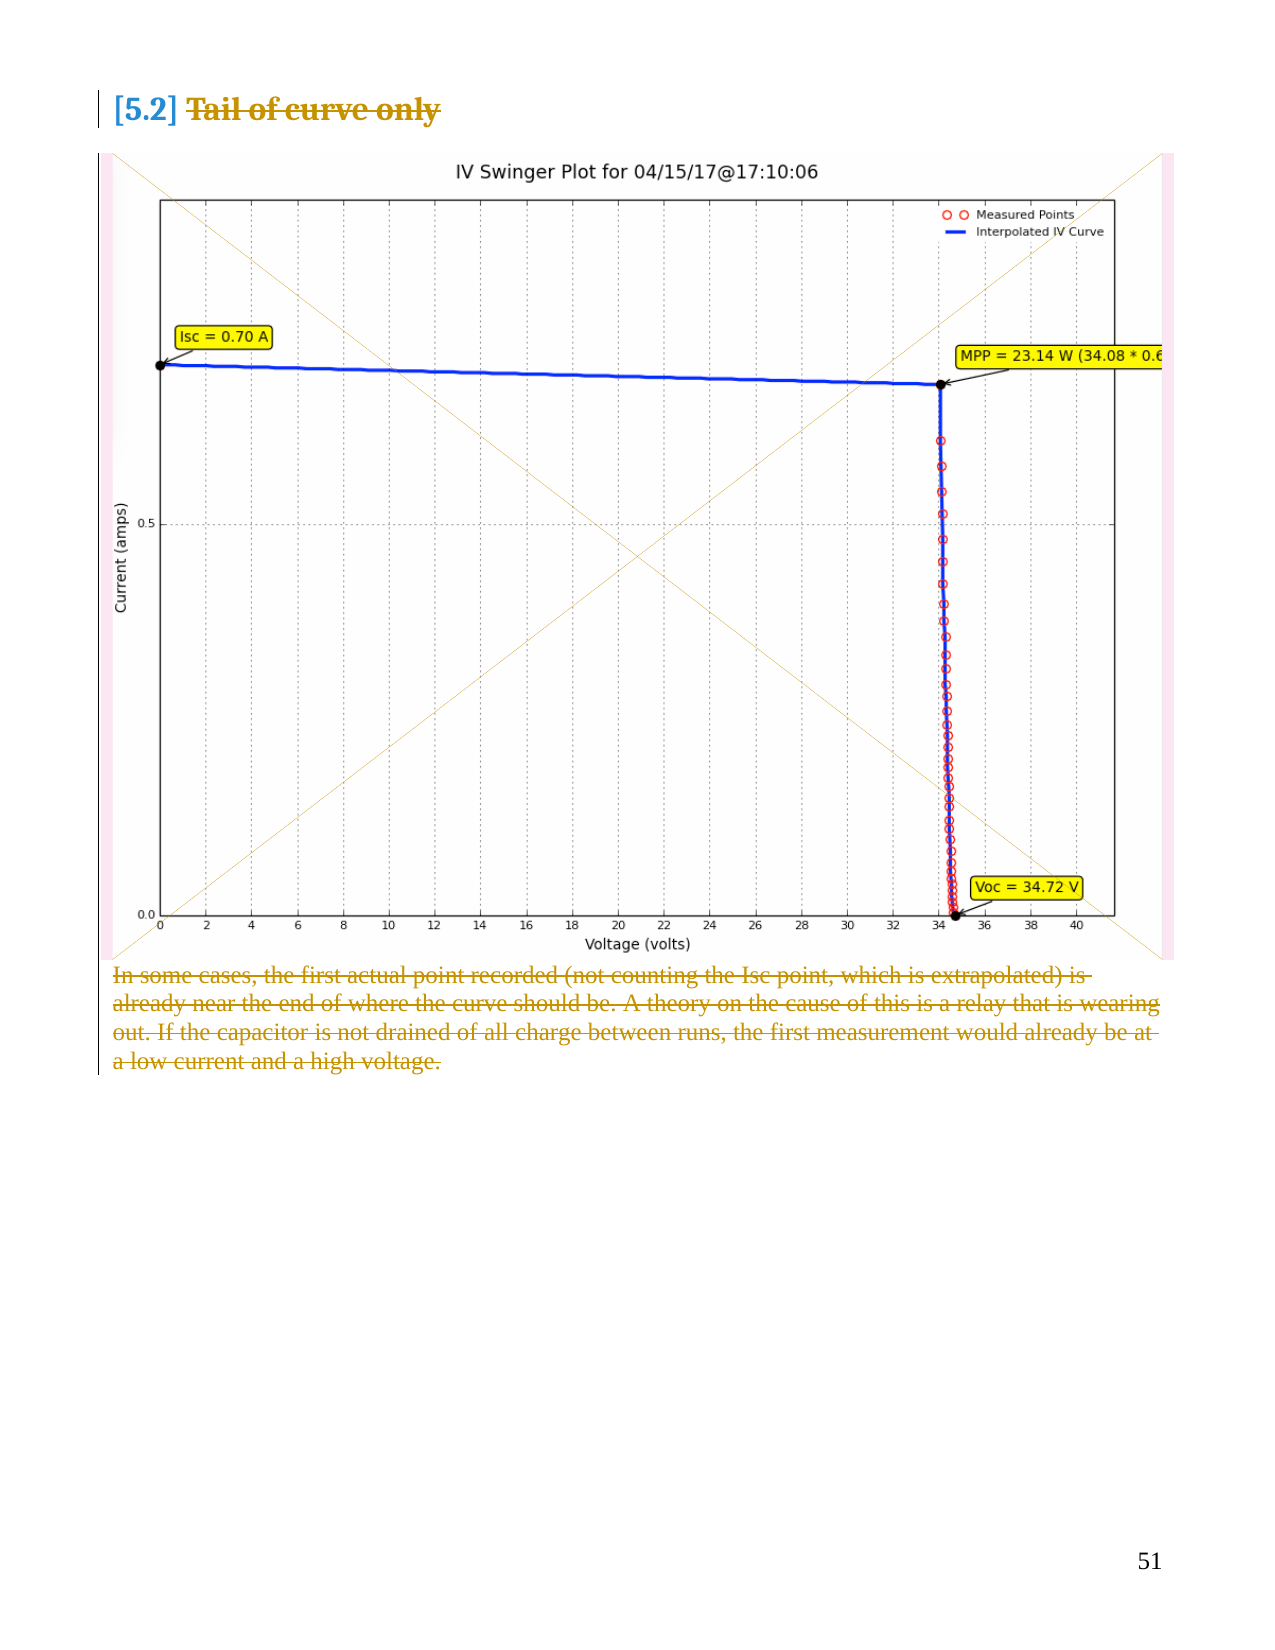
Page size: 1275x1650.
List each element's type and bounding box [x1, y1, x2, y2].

picture [114, 153, 1161, 555]
picture [114, 558, 1161, 960]
picture [639, 154, 1163, 959]
picture [112, 154, 636, 959]
